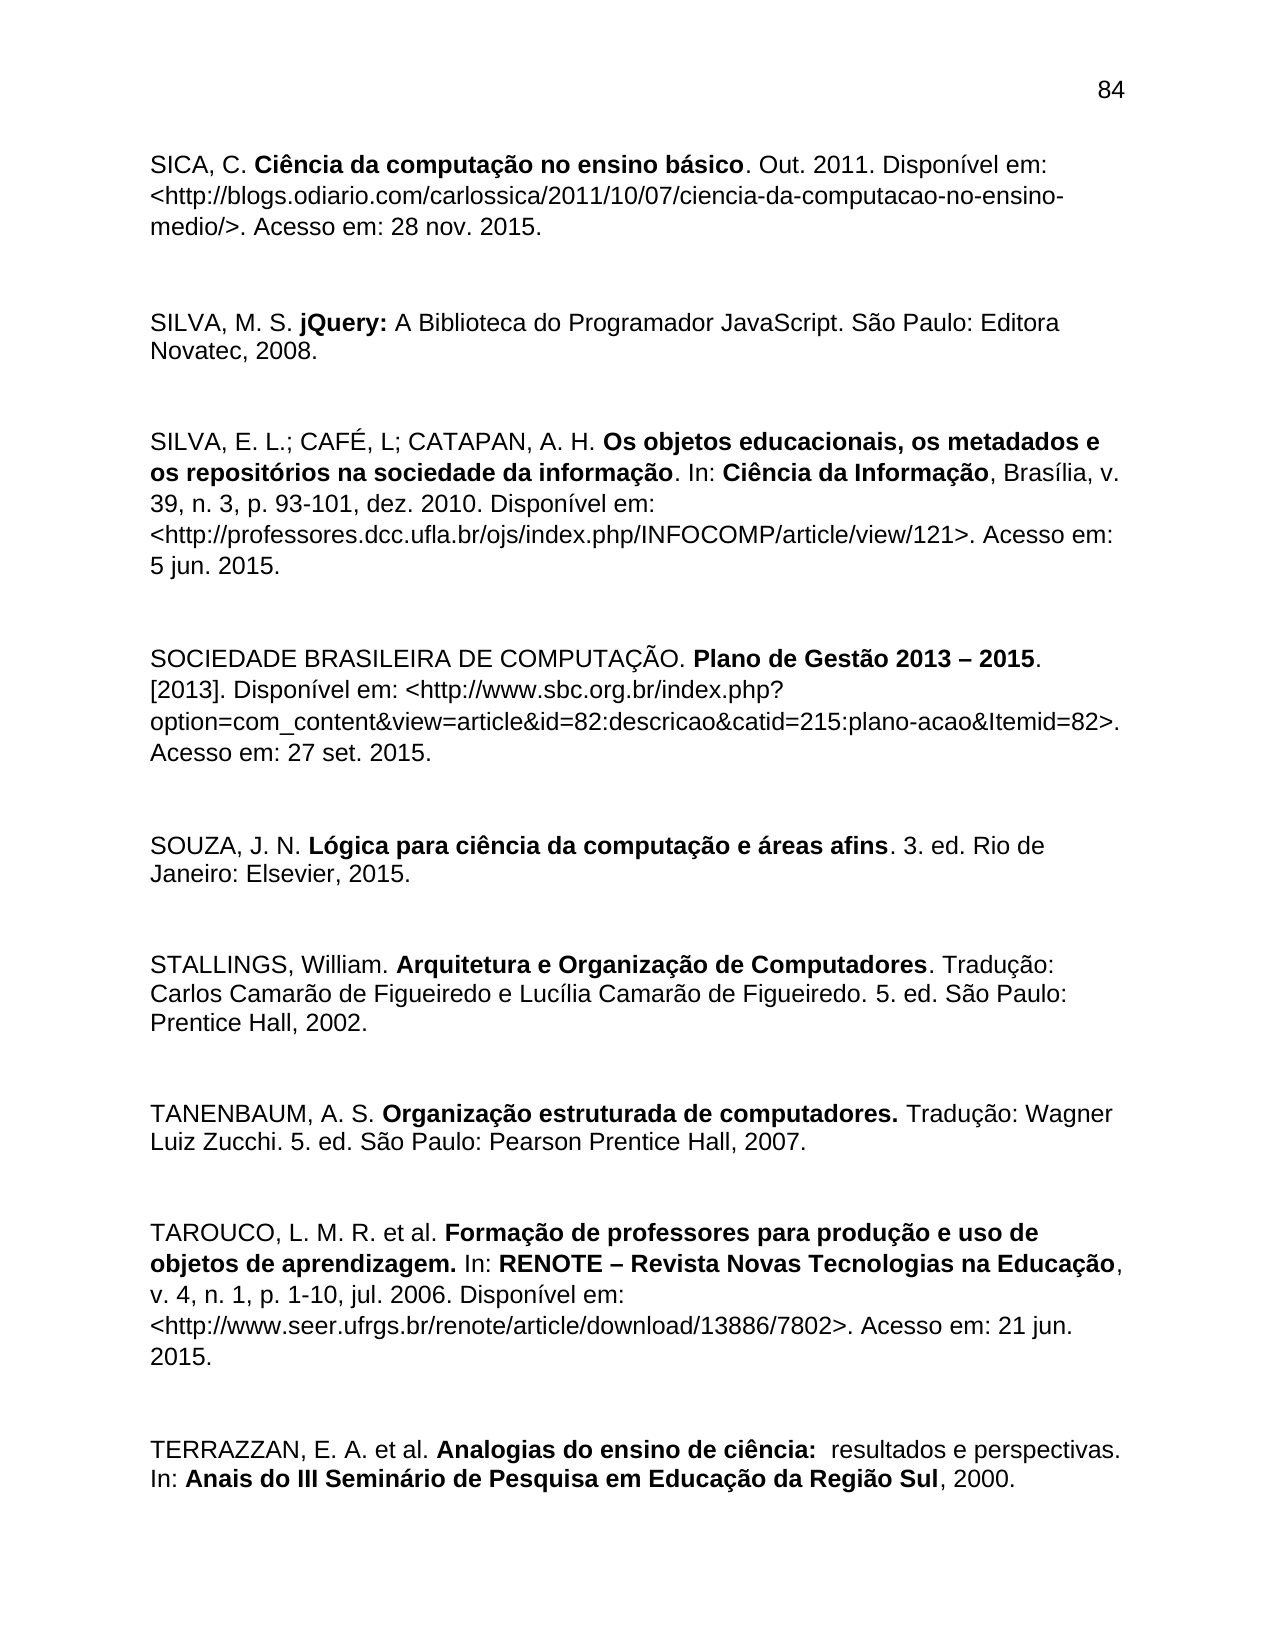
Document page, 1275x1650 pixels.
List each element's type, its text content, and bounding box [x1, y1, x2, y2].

text TANENBAUM, A. S. Organização estruturada de computadores. Tradução: Wagner Luiz Zucchi. 5. ed. São Paulo: Pearson Prentice Hall, 2007. [150, 1098, 1125, 1156]
text TAROUCO, L. M. R. et al. Formação de professores para produção e uso de objetos de aprendizagem. In: RENOTE – Revista Novas Tecnologias na Educação, v. 4, n. 1, p. 1-10, jul. 2006. Disponível em: <http://www.seer.ufrgs.br/renote/article/download/13886/7802>. Acesso em: 21 jun. 2015. [150, 1218, 1125, 1371]
text SILVA, M. S. jQuery: A Biblioteca do Programador JavaScript. São Paulo: Editora Novatec, 2008. [150, 307, 1125, 365]
text SILVA, E. L.; CAFÉ, L; CATAPAN, A. H. Os objetos educacionais, os metadados e os repositórios na sociedade da informação. In: Ciência da Informação, Brasília, v. 39, n. 3, p. 93-101, dez. 2010. Disponível em: <http://professores.dcc.ufla.br/ojs/index.php/INFOCOMP/article/view/121>. Acesso em: 5 jun. 2015. [150, 427, 1125, 580]
text SOCIEDADE BRASILEIRA DE COMPUTAÇÃO. Plano de Gestão 2013 – 2015. [2013]. Disponível em: <http://www.sbc.org.br/index.php?option=com_content&view=article&id=82:descricao&catid=215:plano-acao&Itemid=82>. Acesso em: 27 set. 2015. [150, 644, 1125, 766]
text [150, 1435, 1125, 1493]
text SICA, C. Ciência da computação no ensino básico. Out. 2011. Disponível em: <http://blogs.odiario.com/carlossica/2011/10/07/ciencia-da-computacao-no-ensino-medio/>. Acesso em: 28 nov. 2015. [150, 150, 1125, 241]
text STALLINGS, William. Arquitetura e Organização de Computadores. Tradução: Carlos Camarão de Figueiredo e Lucília Camarão de Figueiredo. 5. ed. São Paulo: Prentice Hall, 2002. [150, 950, 1125, 1036]
text SOUZA, J. N. Lógica para ciência da computação e áreas afins. 3. ed. Rio de Janeiro: Elsevier, 2015. [150, 831, 1125, 888]
